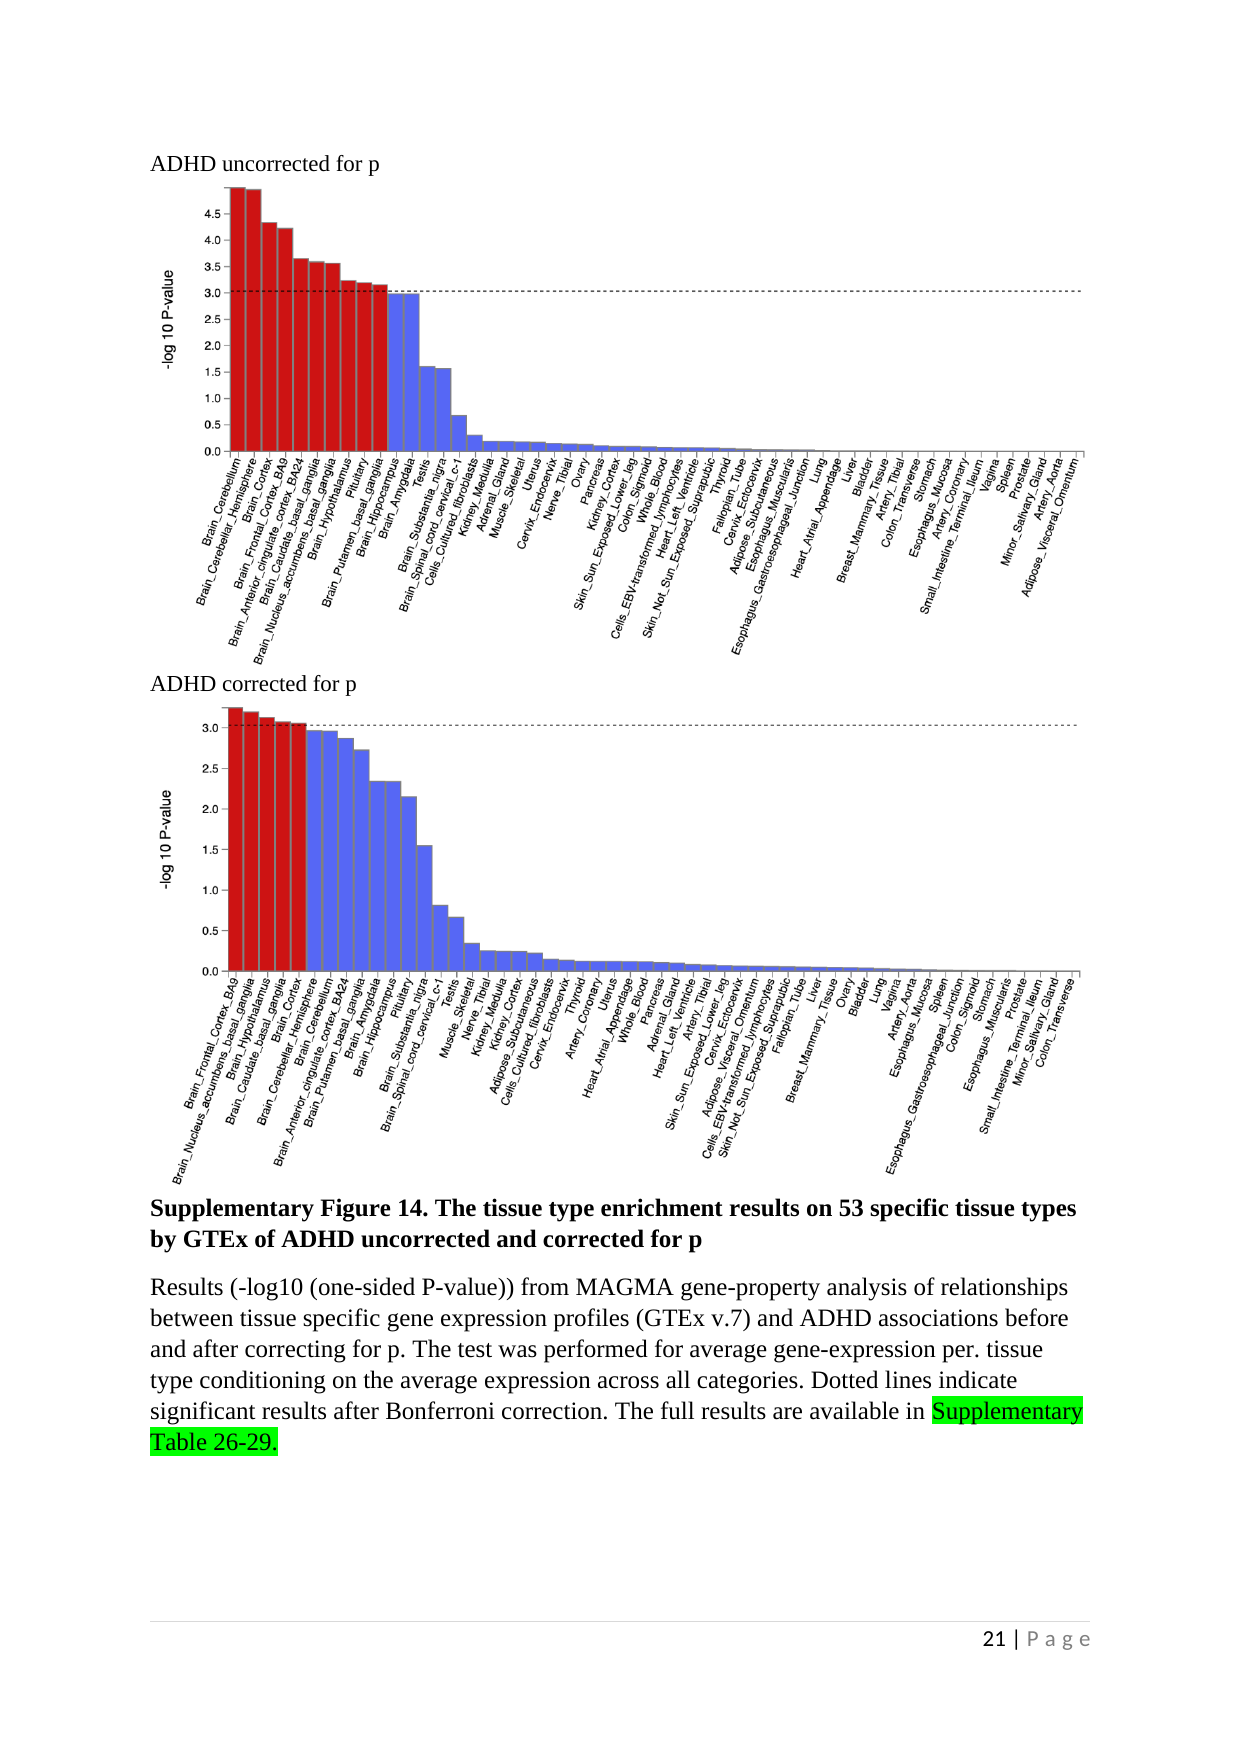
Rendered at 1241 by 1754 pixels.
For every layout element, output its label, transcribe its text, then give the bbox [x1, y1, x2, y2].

text ADHD uncorrected for pADHD corrected for pSupplementary Figure 14. The tissue type enrichment results on 53 specific tissue types by GTEx of ADHD uncorrected and corrected for p [150, 150, 1090, 178]
picture [150, 698, 1091, 1191]
text ADHD uncorrected for pADHD corrected for pSupplementary Figure 14. The tissue type enrichment results on 53 specific tissue types by GTEx of ADHD uncorrected and corrected for p [150, 669, 1090, 698]
picture [150, 178, 1091, 669]
text Results (-log10 (one-sided P-value)) from MAGMA gene-property analysis of relationships between tissue specific gene expression profiles (GTEx v.7) and ADHD associations before and after correcting for p. The test was performed for average gene-expression per. tissue type conditioning on the average expression across all categories. Dotted lines indicate significant results after Bonferroni correction. The full results are available in Supplementary Table 26-29. [150, 1272, 1090, 1456]
text ADHD uncorrected for pADHD corrected for pSupplementary Figure 14. The tissue type enrichment results on 53 specific tissue types by GTEx of ADHD uncorrected and corrected for p [150, 1191, 1090, 1253]
